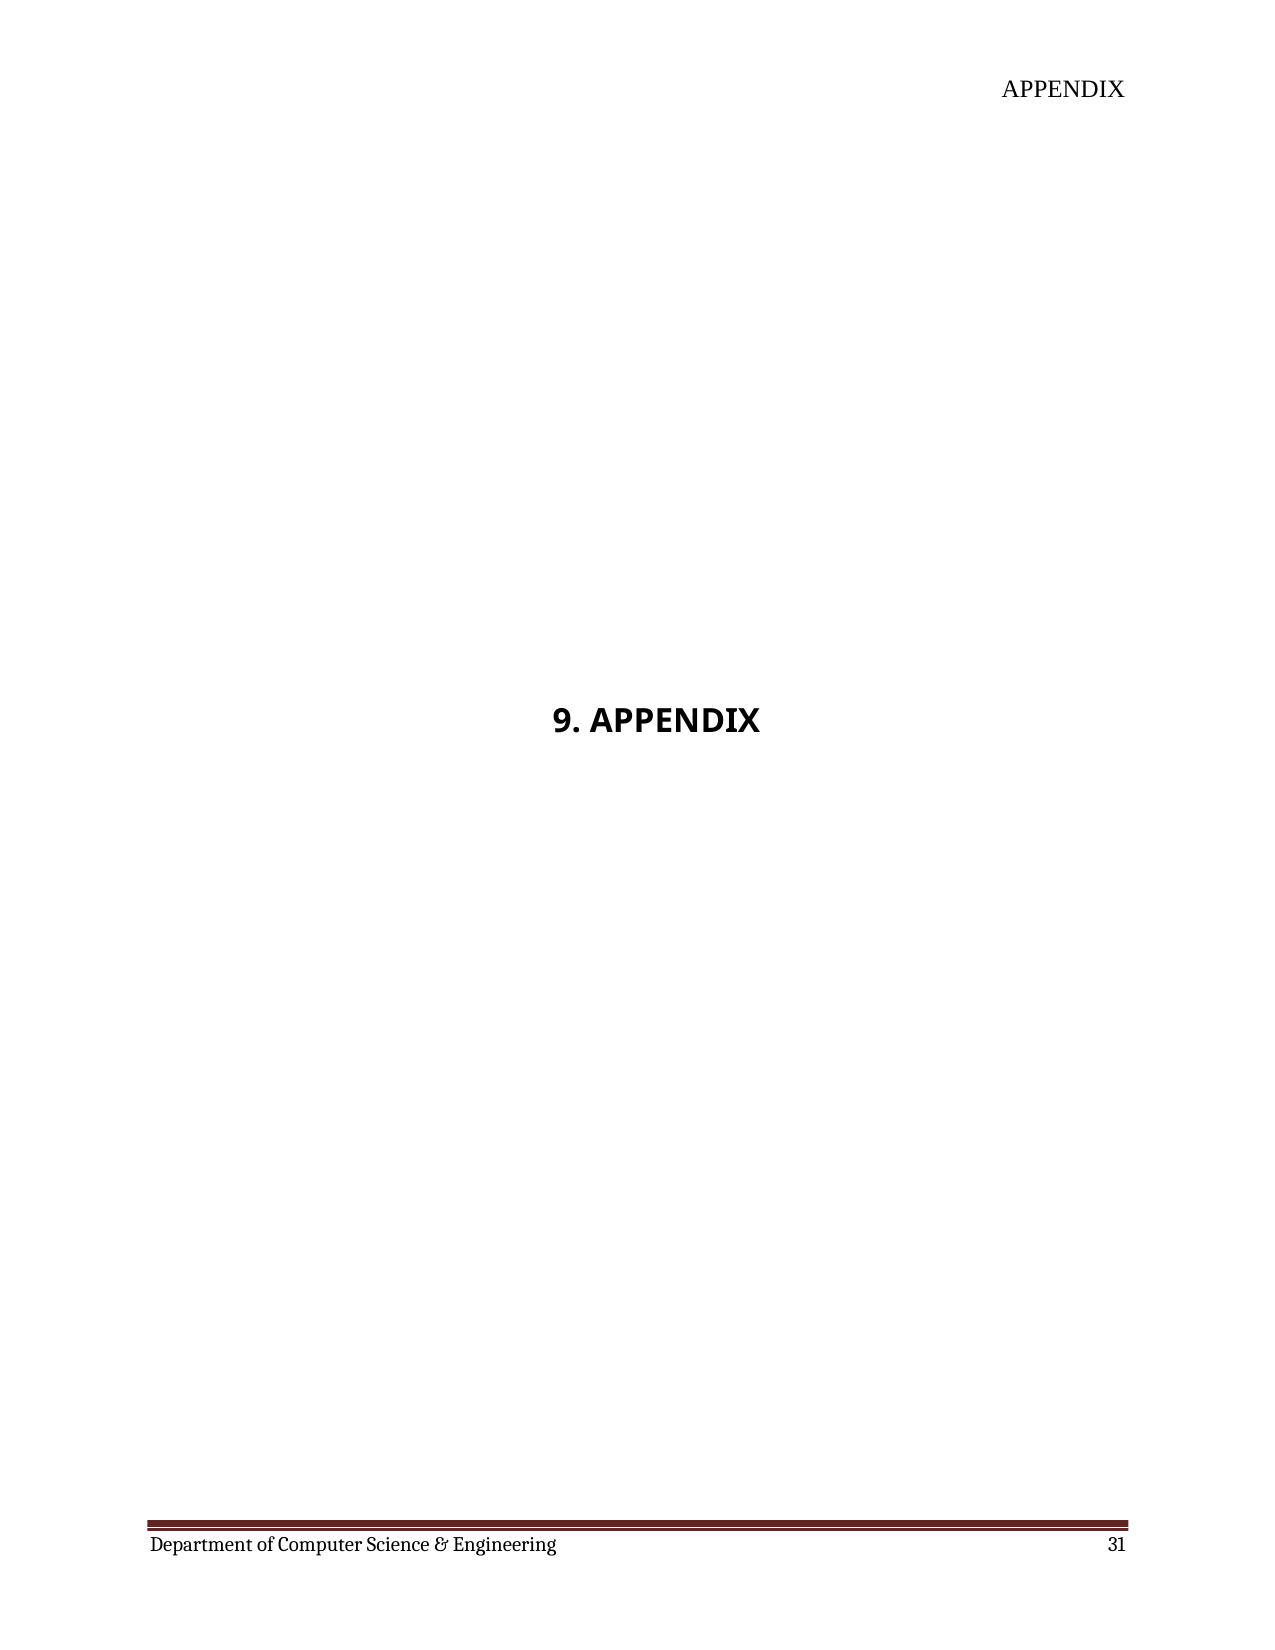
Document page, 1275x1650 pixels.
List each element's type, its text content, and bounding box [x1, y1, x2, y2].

table_header Department of Computer Science & Engineering [150, 1532, 837, 1556]
text 9. APPENDIX [150, 697, 1162, 742]
table_header 31 [838, 1532, 1125, 1556]
text APPENDIX [150, 74, 1125, 103]
picture [147, 1520, 1129, 1527]
